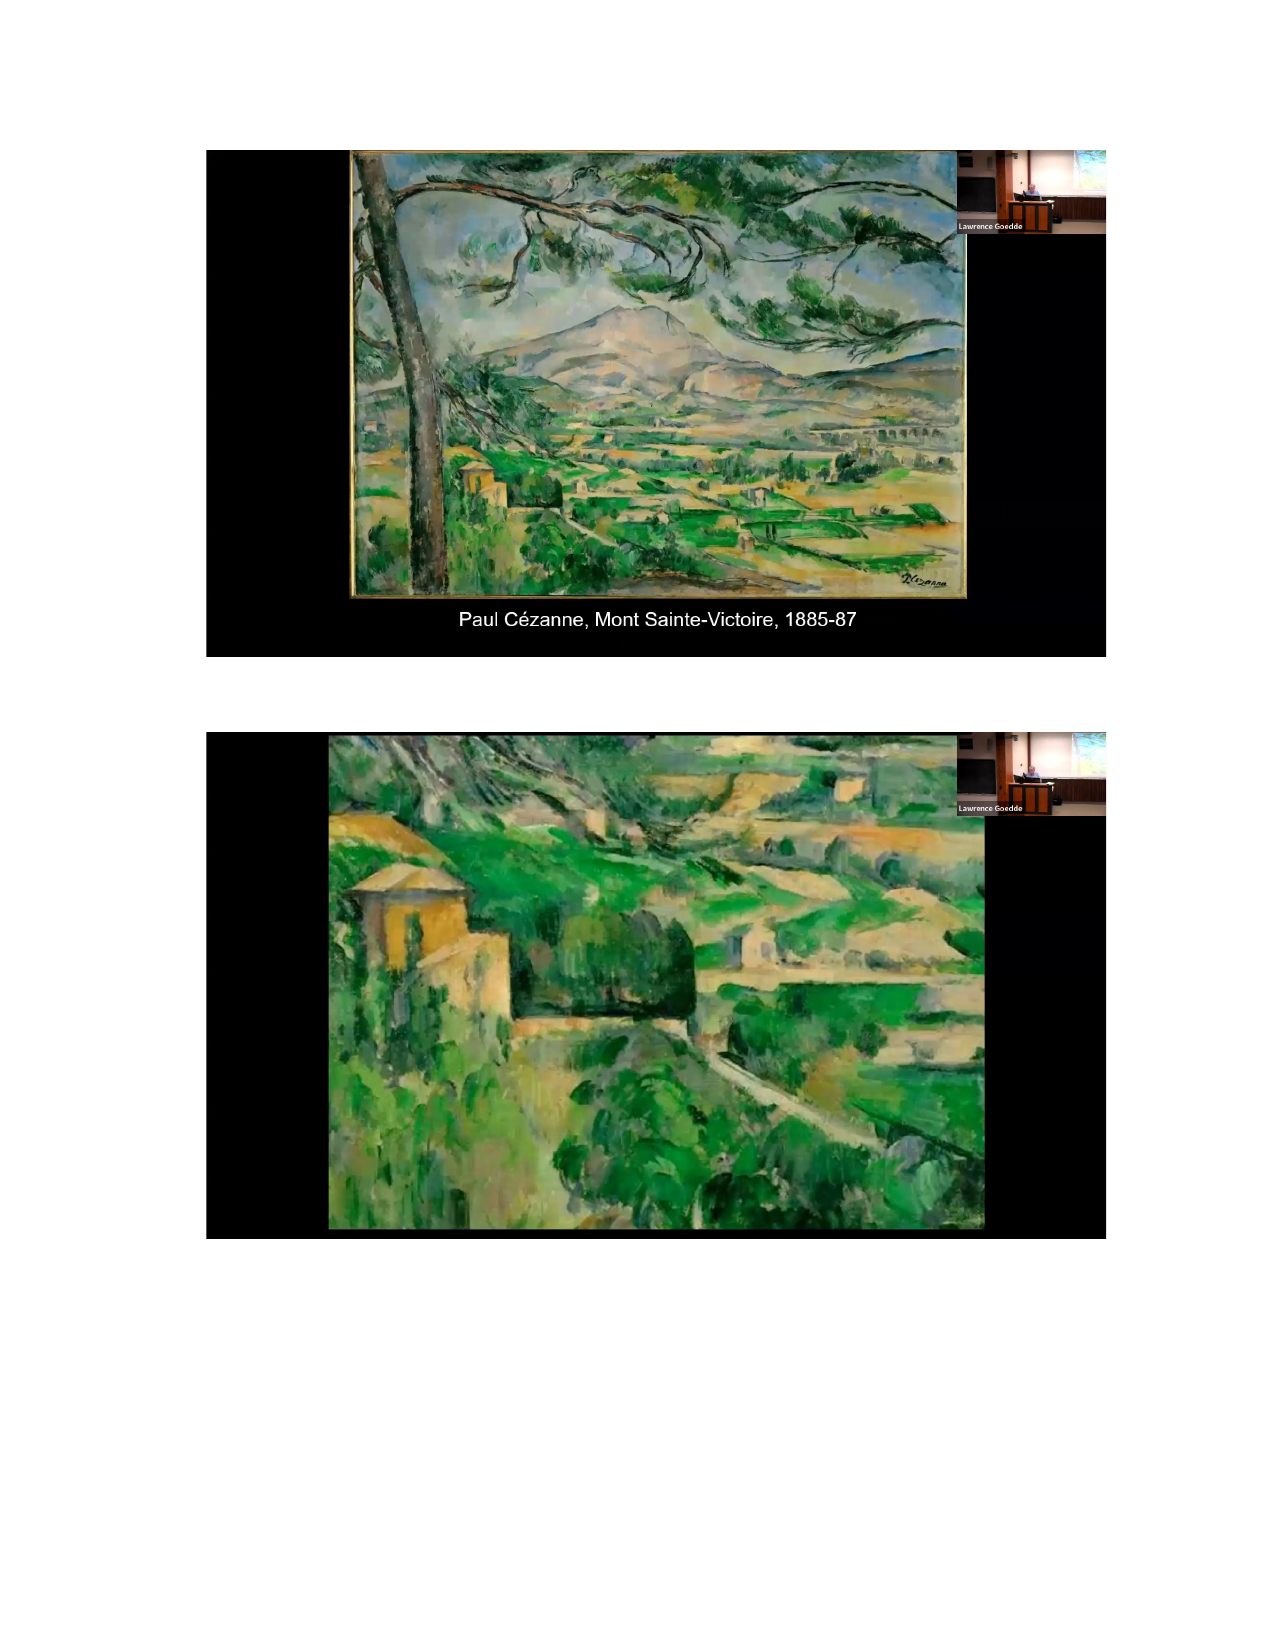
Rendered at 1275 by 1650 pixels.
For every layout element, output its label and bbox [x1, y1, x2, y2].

picture [206, 150, 1107, 657]
picture [206, 732, 1107, 1239]
